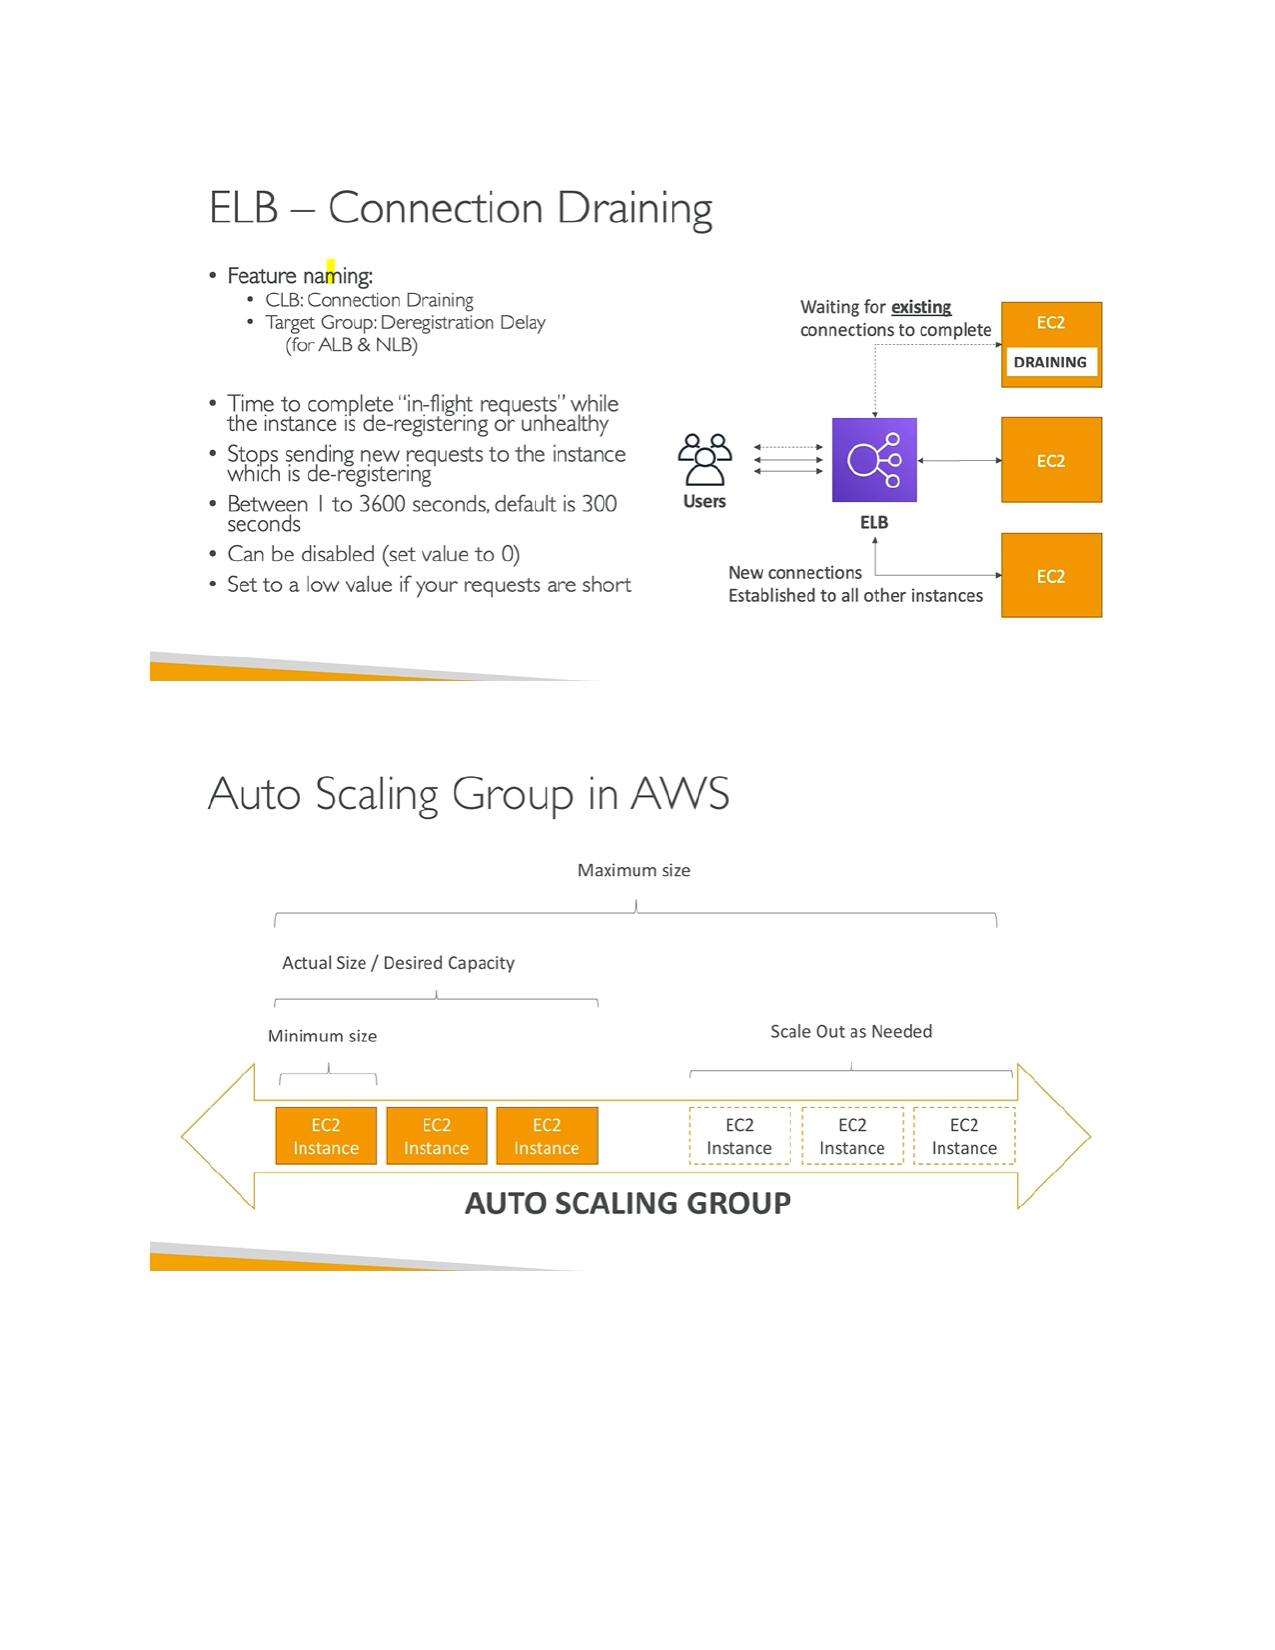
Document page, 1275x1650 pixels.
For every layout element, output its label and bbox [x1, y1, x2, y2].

picture [150, 150, 1125, 681]
picture [150, 745, 1125, 1271]
